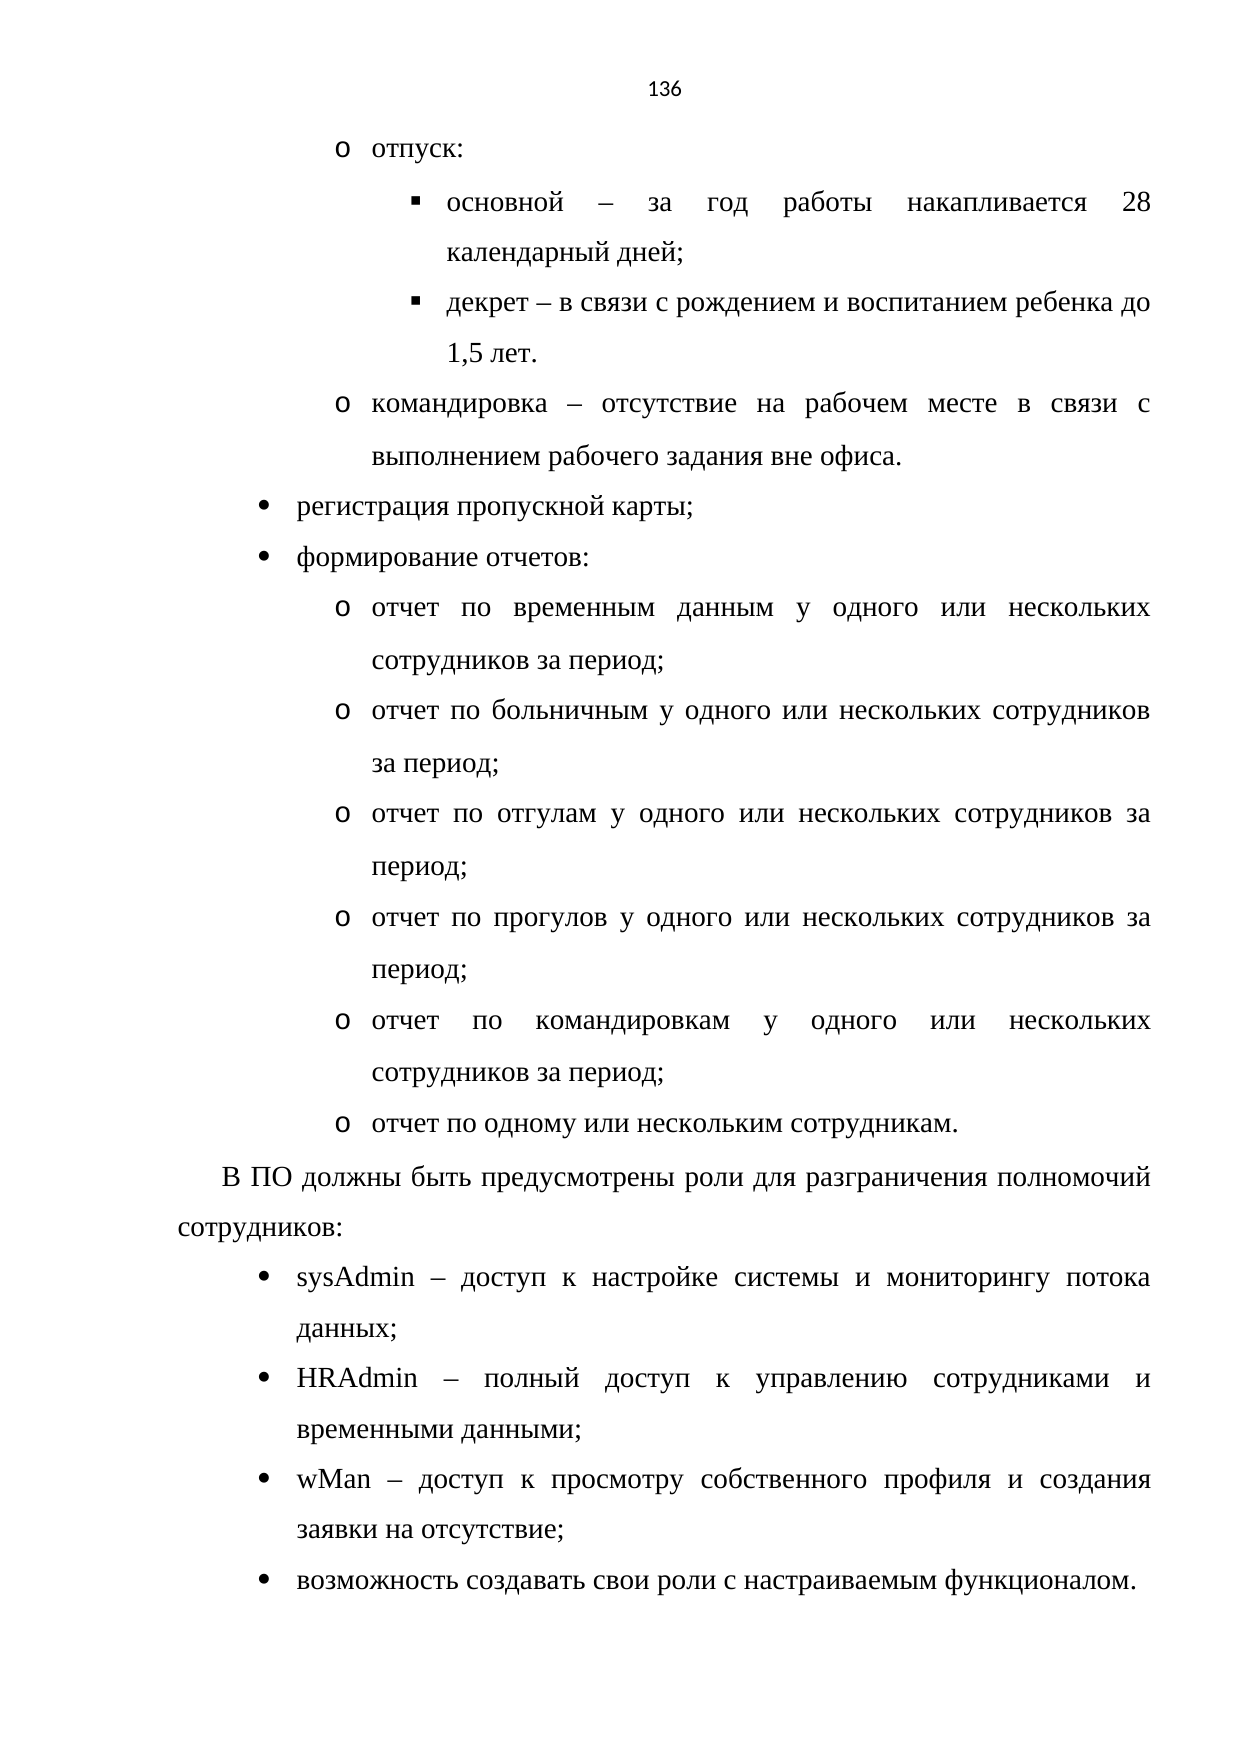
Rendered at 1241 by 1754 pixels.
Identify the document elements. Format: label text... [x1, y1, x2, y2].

list отчет по временным данным у одного или нескольких сотрудников за период; [334, 589, 1152, 676]
list HRAdmin – полный доступ к управлению сотрудниками и временными данными; [259, 1360, 1152, 1444]
list отчет по прогулов у одного или нескольких сотрудников за период; [334, 899, 1152, 985]
list отчет по отгулам у одного или нескольких сотрудников за период; [334, 796, 1152, 882]
list отчет по командировкам у одного или нескольких сотрудников за период; [334, 1002, 1152, 1088]
text В ПО должны быть предусмотрены роли для разграничения полномочий сотрудников: [177, 1159, 1152, 1243]
list wMan – доступ к просмотру собственного профиля и создания заявки на отсутствие; [259, 1461, 1152, 1545]
list отпуск: [334, 130, 1152, 166]
list основной – за год работы накапливается 28 календарный дней; [409, 184, 1152, 268]
list формирование отчетов: [259, 539, 1152, 572]
list командировка – отсутствие на рабочем месте в связи с выполнением рабочего задания вне офиса. [334, 385, 1152, 472]
list возможность создавать свои роли с настраиваемым функционалом. [259, 1562, 1152, 1595]
list sysAdmin – доступ к настройке системы и мониторингу потока данных; [259, 1259, 1152, 1343]
list отчет по больничным у одного или нескольких сотрудников за период; [334, 692, 1152, 779]
list регистрация пропускной карты; [259, 488, 1152, 522]
list декрет – в связи с рождением и воспитанием ребенка до 1,5 лет. [409, 284, 1152, 368]
list отчет по одному или нескольким сотрудникам. [334, 1105, 1152, 1141]
